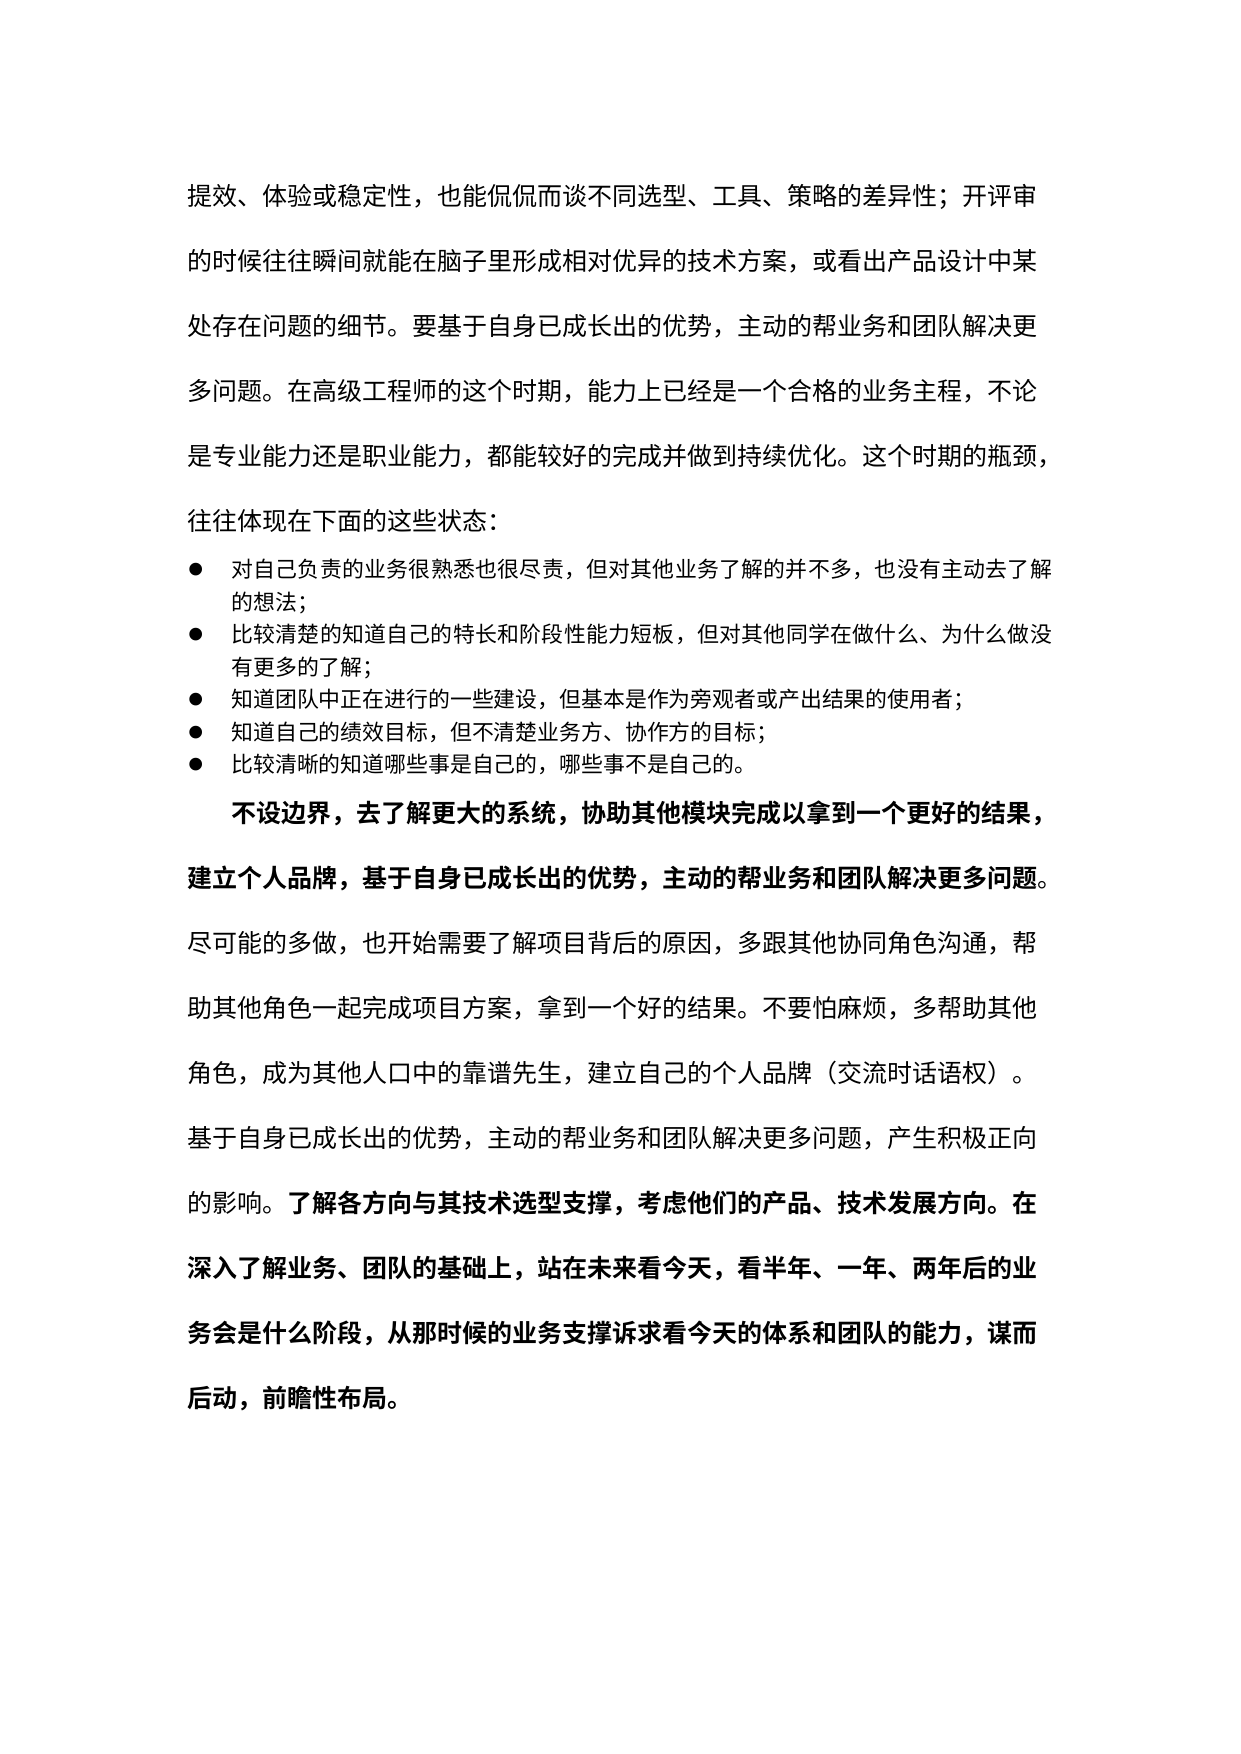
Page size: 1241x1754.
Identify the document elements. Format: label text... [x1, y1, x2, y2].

list 比较清晰的知道哪些事是自己的，哪些事不是自己的。 [187, 747, 1053, 779]
list 知道团队中正在进行的一些建设，但基本是作为旁观者或产出结果的使用者； [187, 682, 1053, 714]
text 不设边界，去了解更大的系统，协助其他模块完成以拿到一个更好的结果，建立个人品牌，基于自身已成长出的优势，主动的帮业务和团队解决更多问题。尽可能的多做，也开始需要了解项目背后的原因，多跟其他协同角色沟通，帮助其他角色一起完成项目方案，拿到一个好的结果。不要怕麻烦，多帮助其他角色，成为其他人口中的靠谱先生，建立自己的个人品牌（交流时话语权）。基于自身已成长出的优势，主动的帮业务和团队解决更多问题，产生积极正向的影响。了解各方向与其技术选型支撑，考虑他们的产品、技术发展方向。在深入了解业务、团队的基础上，站在未来看今天，看半年、一年、两年后的业务会是什么阶段，从那时候的业务支撑诉求看今天的体系和团队的能力，谋而后动，前瞻性布局。 [187, 779, 1053, 1429]
list 知道自己的绩效目标，但不清楚业务方、协作方的目标； [187, 714, 1053, 747]
list 对自己负责的业务很熟悉也很尽责，但对其他业务了解的并不多，也没有主动去了解的想法； [187, 552, 1053, 617]
list 比较清楚的知道自己的特长和阶段性能力短板，但对其他同学在做什么、为什么做没有更多的了解； [187, 617, 1053, 682]
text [187, 162, 1053, 552]
